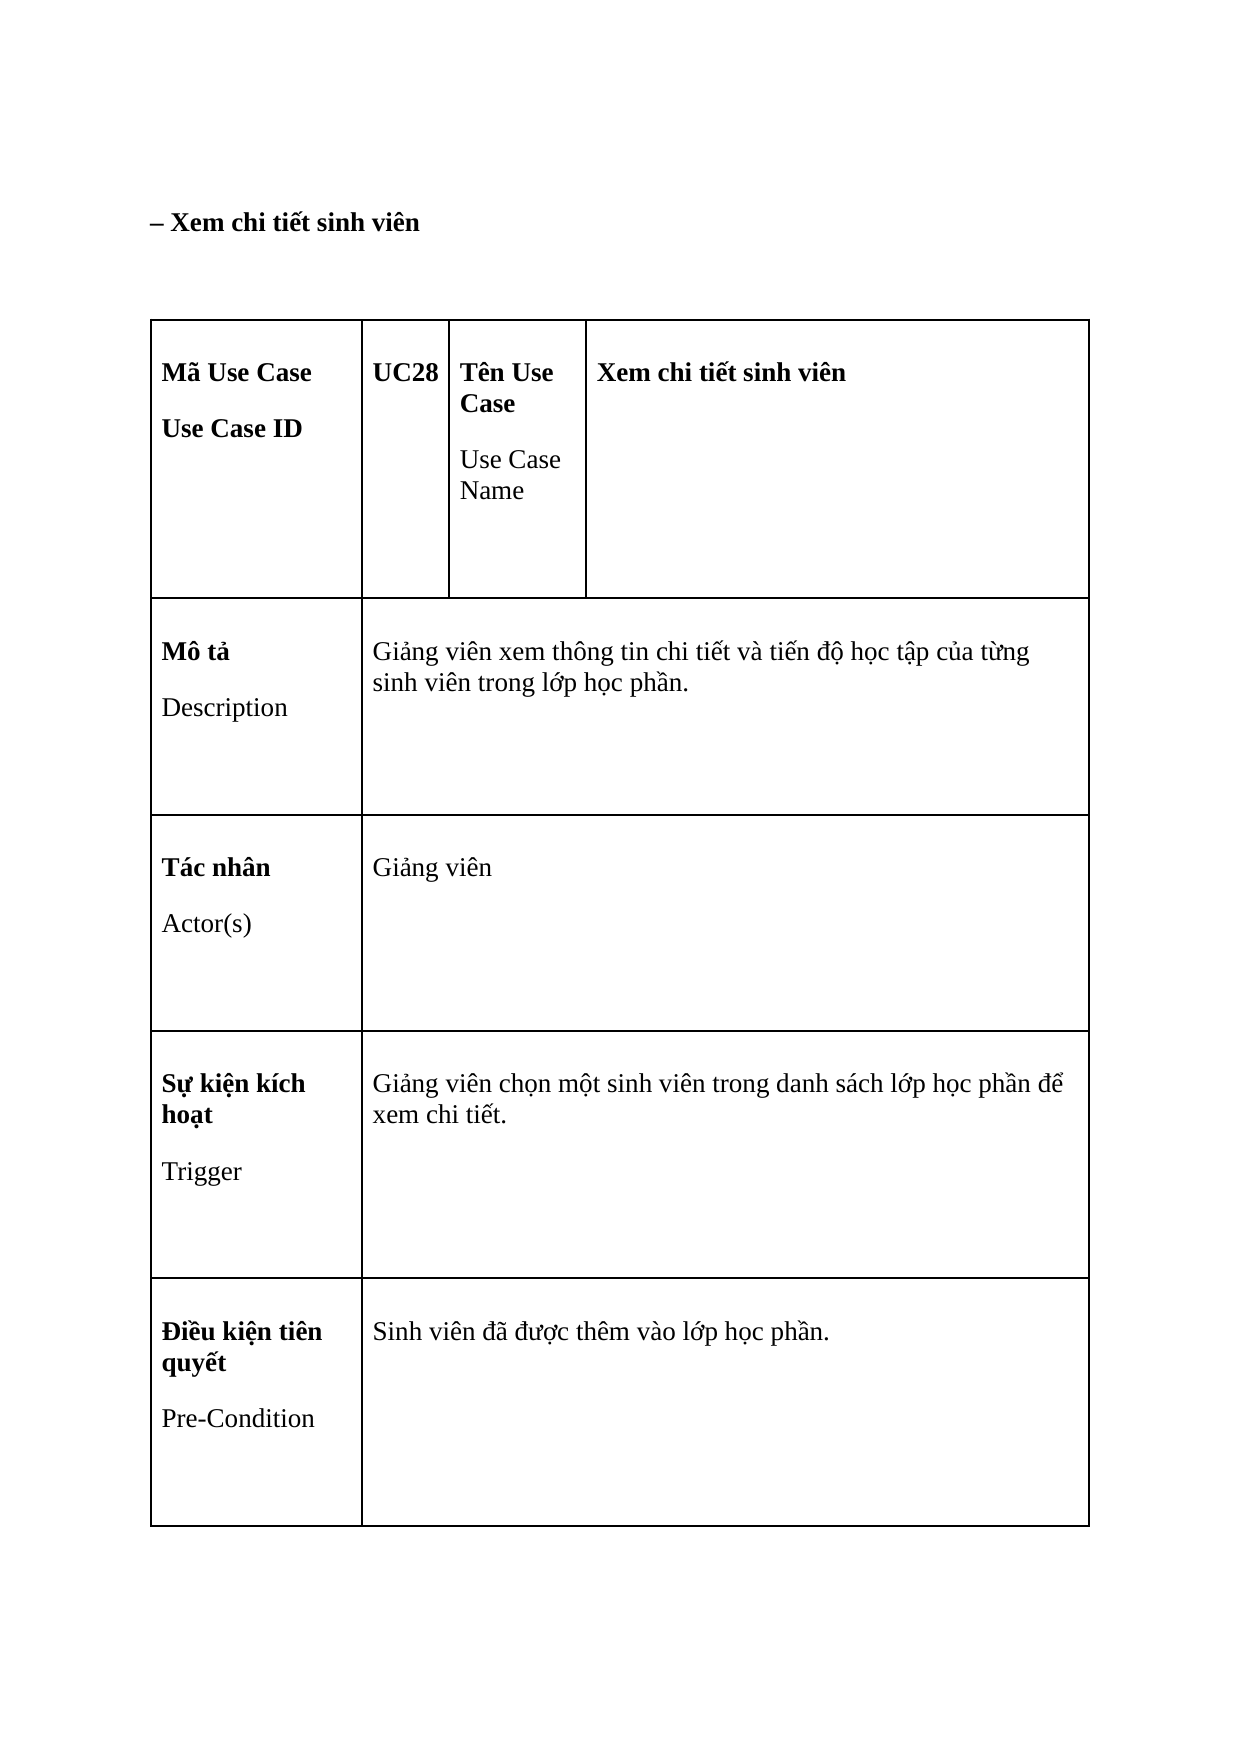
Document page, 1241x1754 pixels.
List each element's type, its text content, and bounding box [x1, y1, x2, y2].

table_header Mã Use Case Use Case ID [152, 321, 361, 597]
table_cell Sinh viên đã được thêm vào lớp học phần. [363, 1279, 1088, 1525]
table_header Xem chi tiết sinh viên [587, 321, 1088, 597]
table_header UC28 [363, 321, 448, 597]
table_cell Sự kiện kích hoạt Trigger [152, 1032, 361, 1277]
table_cell Mô tả Description [152, 599, 361, 813]
table_cell Giảng viên xem thông tin chi tiết và tiến độ học tập của từng sinh viên trong lớp học phần. [363, 599, 1088, 813]
text – Xem chi tiết sinh viên [150, 206, 1090, 237]
table_cell Giảng viên chọn một sinh viên trong danh sách lớp học phần để xem chi tiết. [363, 1032, 1088, 1277]
table_cell Điều kiện tiên quyết Pre-Condition [152, 1279, 361, 1525]
table_header Tên Use Case Use Case Name [450, 321, 585, 597]
table_cell Tác nhân Actor(s) [152, 816, 361, 1030]
table_cell Giảng viên [363, 816, 1088, 1030]
